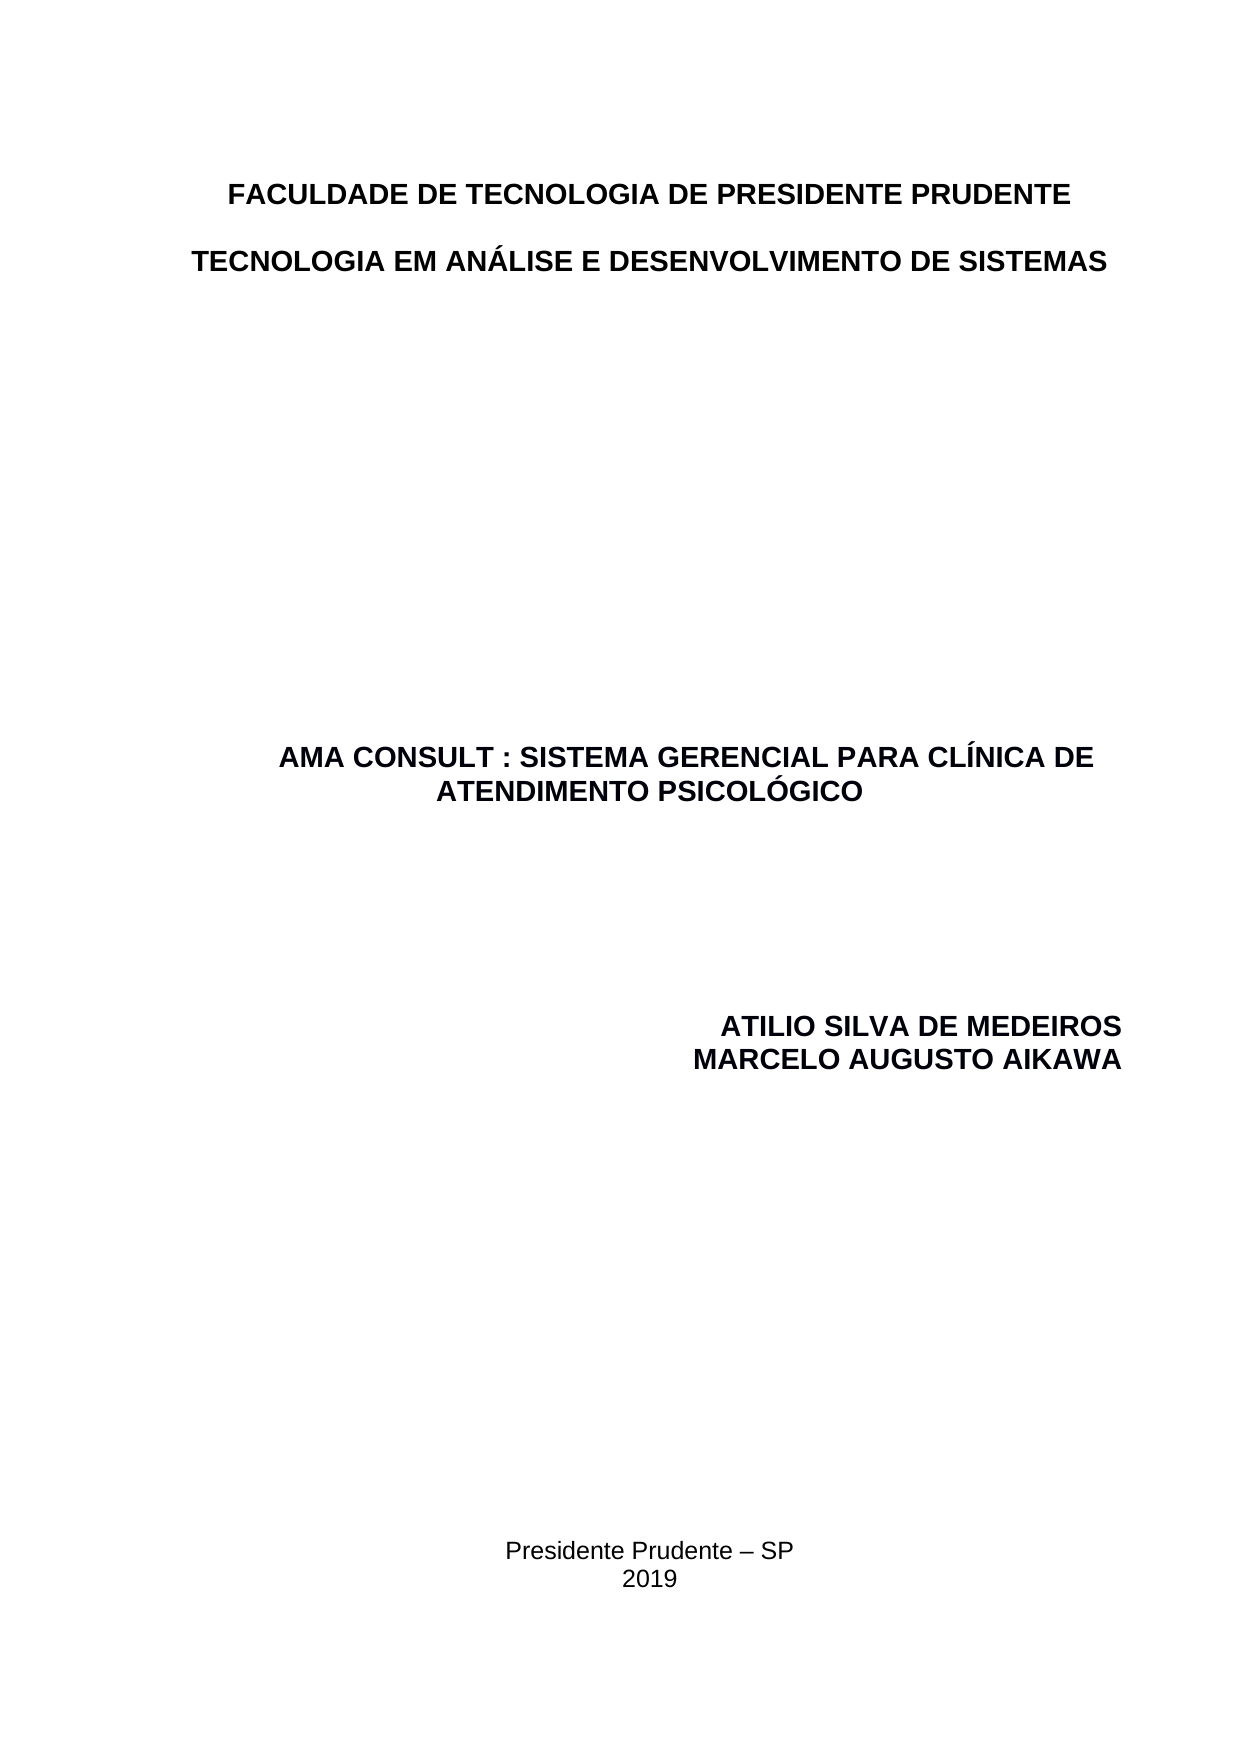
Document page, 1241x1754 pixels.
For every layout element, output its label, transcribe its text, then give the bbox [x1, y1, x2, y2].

text Presidente Prudente – SP [177, 1536, 1122, 1564]
text ATILIO SILVA DE MEDEIROS [177, 1008, 1122, 1042]
text AMA CONSULT : SISTEMA GERENCIAL PARA CLÍNICA DE ATENDIMENTO PSICOLÓGICO [177, 740, 1122, 807]
text FACULDADE DE TECNOLOGIA DE PRESIDENTE PRUDENTE [177, 177, 1122, 211]
text MARCELO AUGUSTO AIKAWA [177, 1042, 1122, 1076]
text 2019 [177, 1564, 1122, 1593]
text TECNOLOGIA EM ANÁLISE E DESENVOLVIMENTO DE SISTEMAS [177, 244, 1122, 278]
